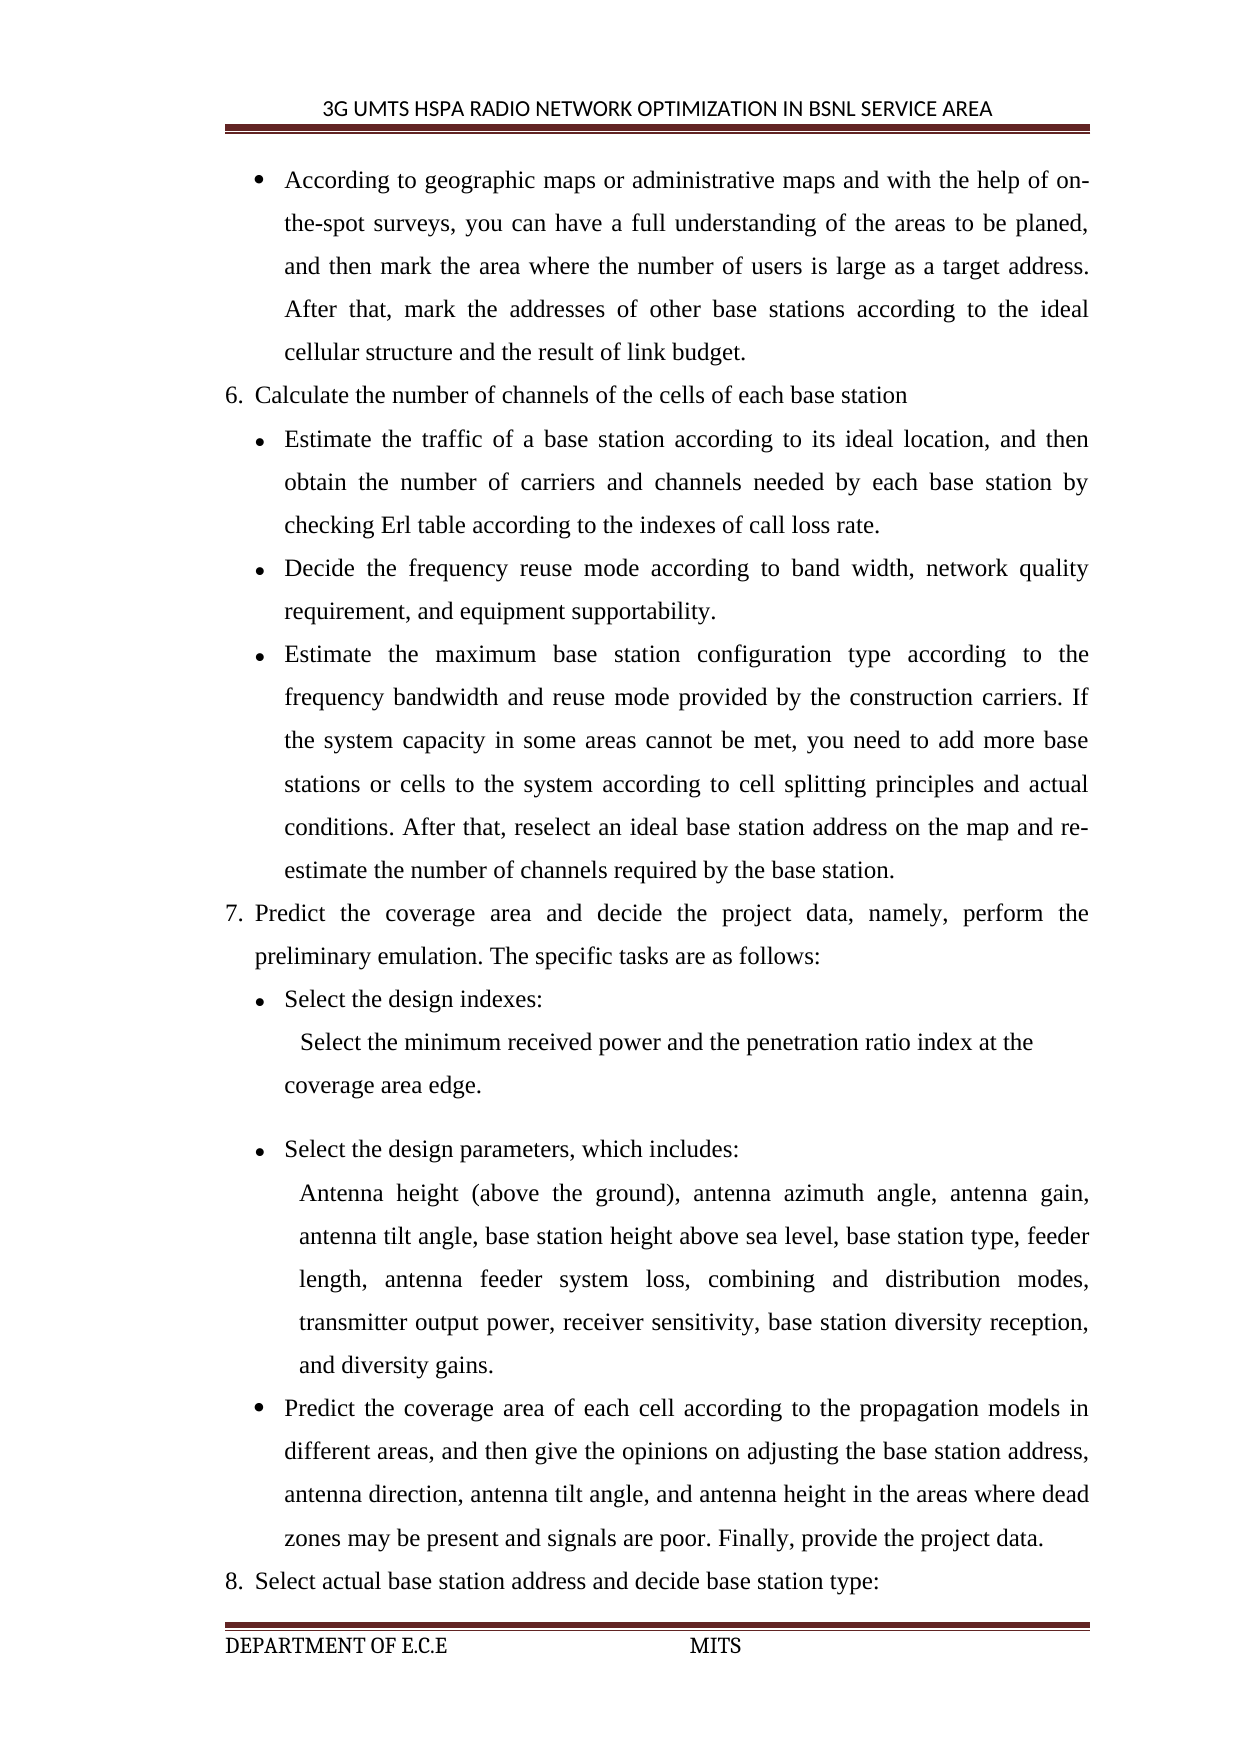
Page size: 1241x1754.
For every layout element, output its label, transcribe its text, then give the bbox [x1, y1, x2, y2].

list Predict the coverage area and decide the project data, namely, perform the preliminary emulation. The specific tasks are as follows: [225, 898, 1090, 970]
list According to geographic maps or administrative maps and with the help of on-the-spot surveys, you can have a full understanding of the areas to be planed, and then mark the area where the number of users is large as a target address. After that, mark the addresses of other base stations according to the ideal cellular structure and the result of link budget. [254, 165, 1090, 366]
list Estimate the traffic of a base station according to its ideal location, and then obtain the number of carriers and channels needed by each base station by checking Erl table according to the indexes of call loss rate. [254, 424, 1090, 539]
list Antenna height (above the ground), antenna azimuth angle, antenna gain, antenna tilt angle, base station height above sea level, base station type, feeder length, antenna feeder system loss, combining and distribution modes, transmitter output power, receiver sensitivity, base station diversity reception, and diversity gains. [254, 1178, 1090, 1379]
list Calculate the number of channels of the cells of each base station [225, 381, 1090, 409]
list Predict the coverage area of each cell according to the propagation models in different areas, and then give the opinions on adjusting the base station address, antenna direction, antenna tilt angle, and antenna height in the areas where dead zones may be present and signals are poor. Finally, provide the project data. [254, 1393, 1090, 1551]
list Select actual base station address and decide base station type: [225, 1566, 1090, 1594]
list Select the design parameters, which includes: [254, 1134, 1090, 1163]
list Estimate the maximum base station configuration type according to the frequency bandwidth and reuse mode provided by the construction carriers. If the system capacity in some areas cannot be met, you need to add more base stations or cells to the system according to cell splitting principles and actual conditions. After that, reselect an ideal base station address on the map and re-estimate the number of channels required by the base station. [254, 639, 1090, 884]
text Select the minimum received power and the penetration ratio index at the coverage area edge. [254, 1027, 1090, 1099]
list Decide the frequency reuse mode according to band width, network quality requirement, and equipment supportability. [254, 553, 1090, 625]
list Select the design indexes: [254, 984, 1090, 1013]
